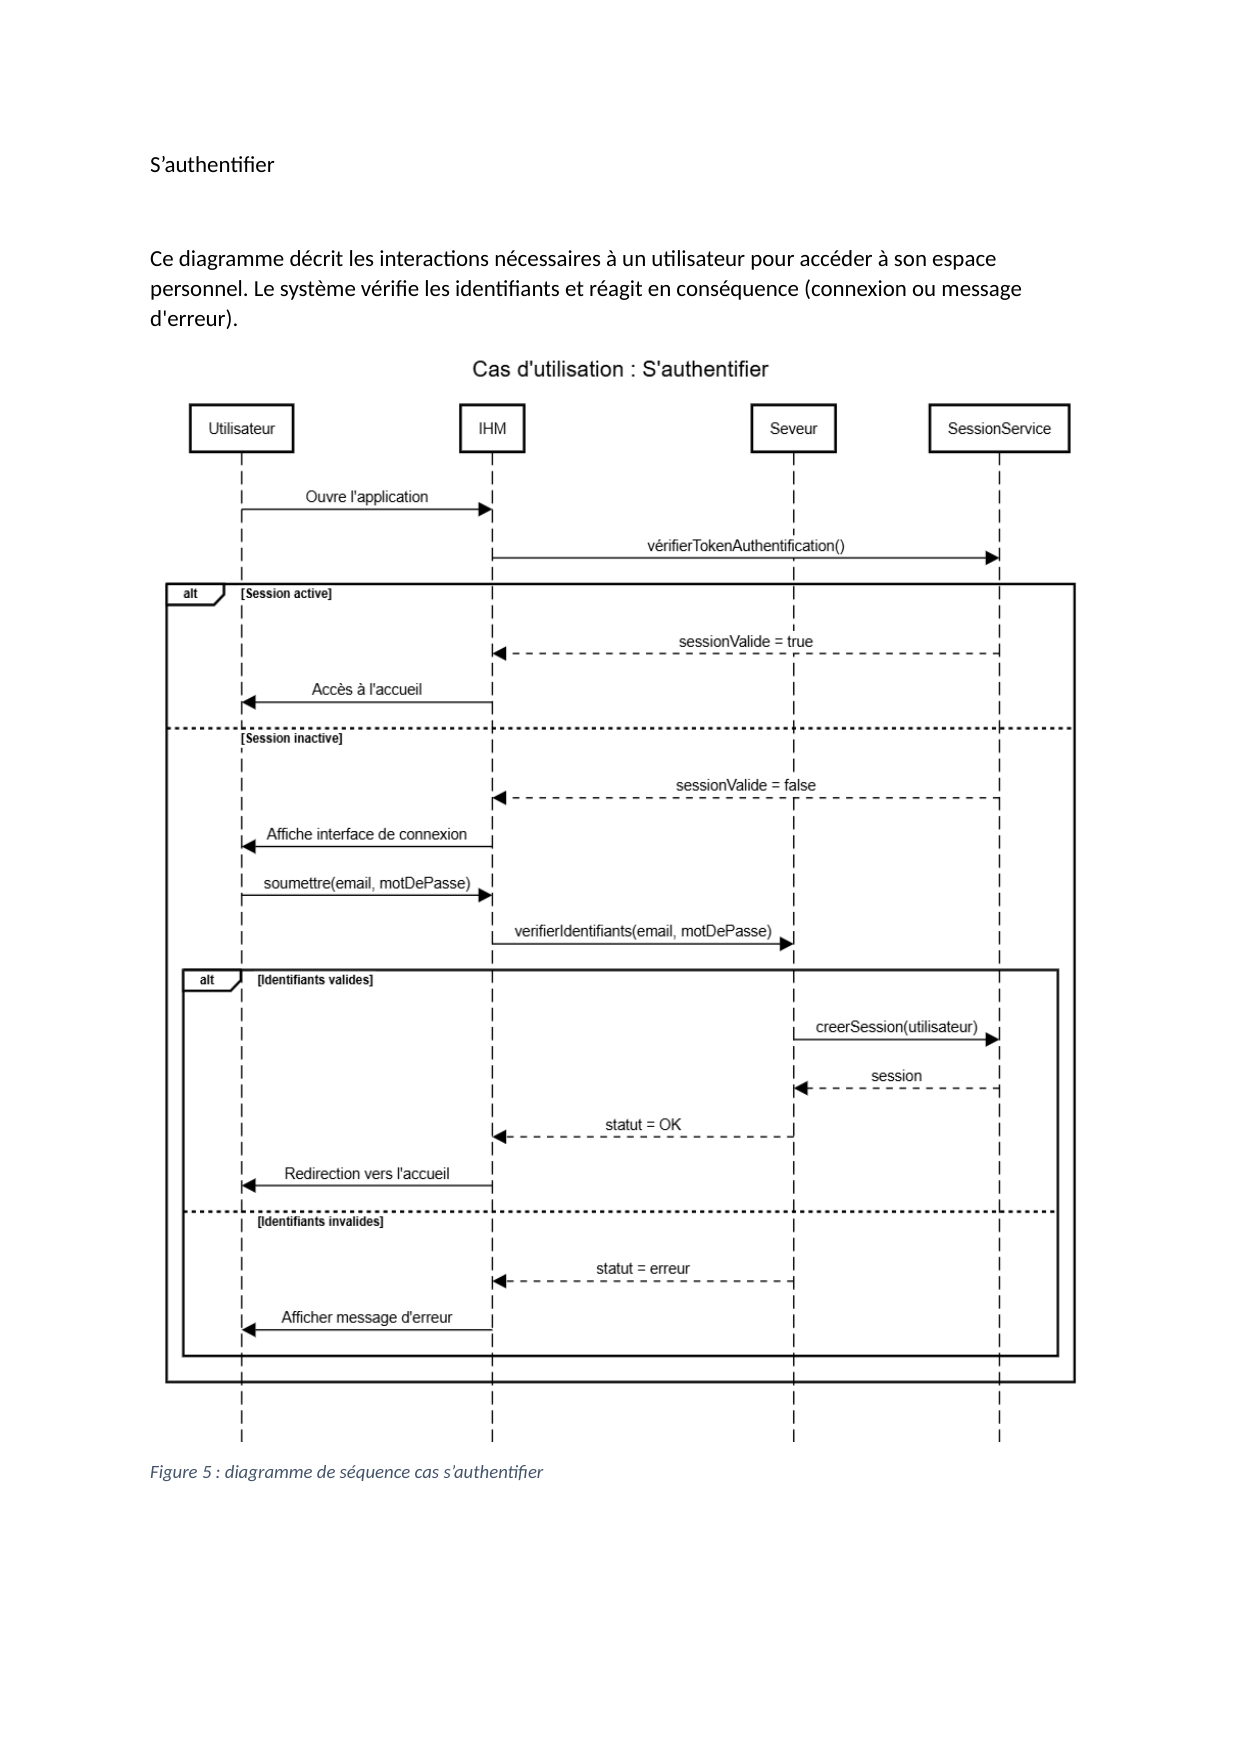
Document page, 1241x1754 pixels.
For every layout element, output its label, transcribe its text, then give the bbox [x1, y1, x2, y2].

text Figure 5 : diagramme de séquence cas s’authentifier [150, 1460, 1090, 1483]
subtitle S’authentifier [150, 150, 1090, 178]
picture [150, 351, 1091, 1442]
text Ce diagramme décrit les interactions nécessaires à un utilisateur pour accéder à son espace personnel. Le système vérifie les identifiants et réagit en conséquence (connexion ou message d'erreur). [150, 244, 1090, 332]
